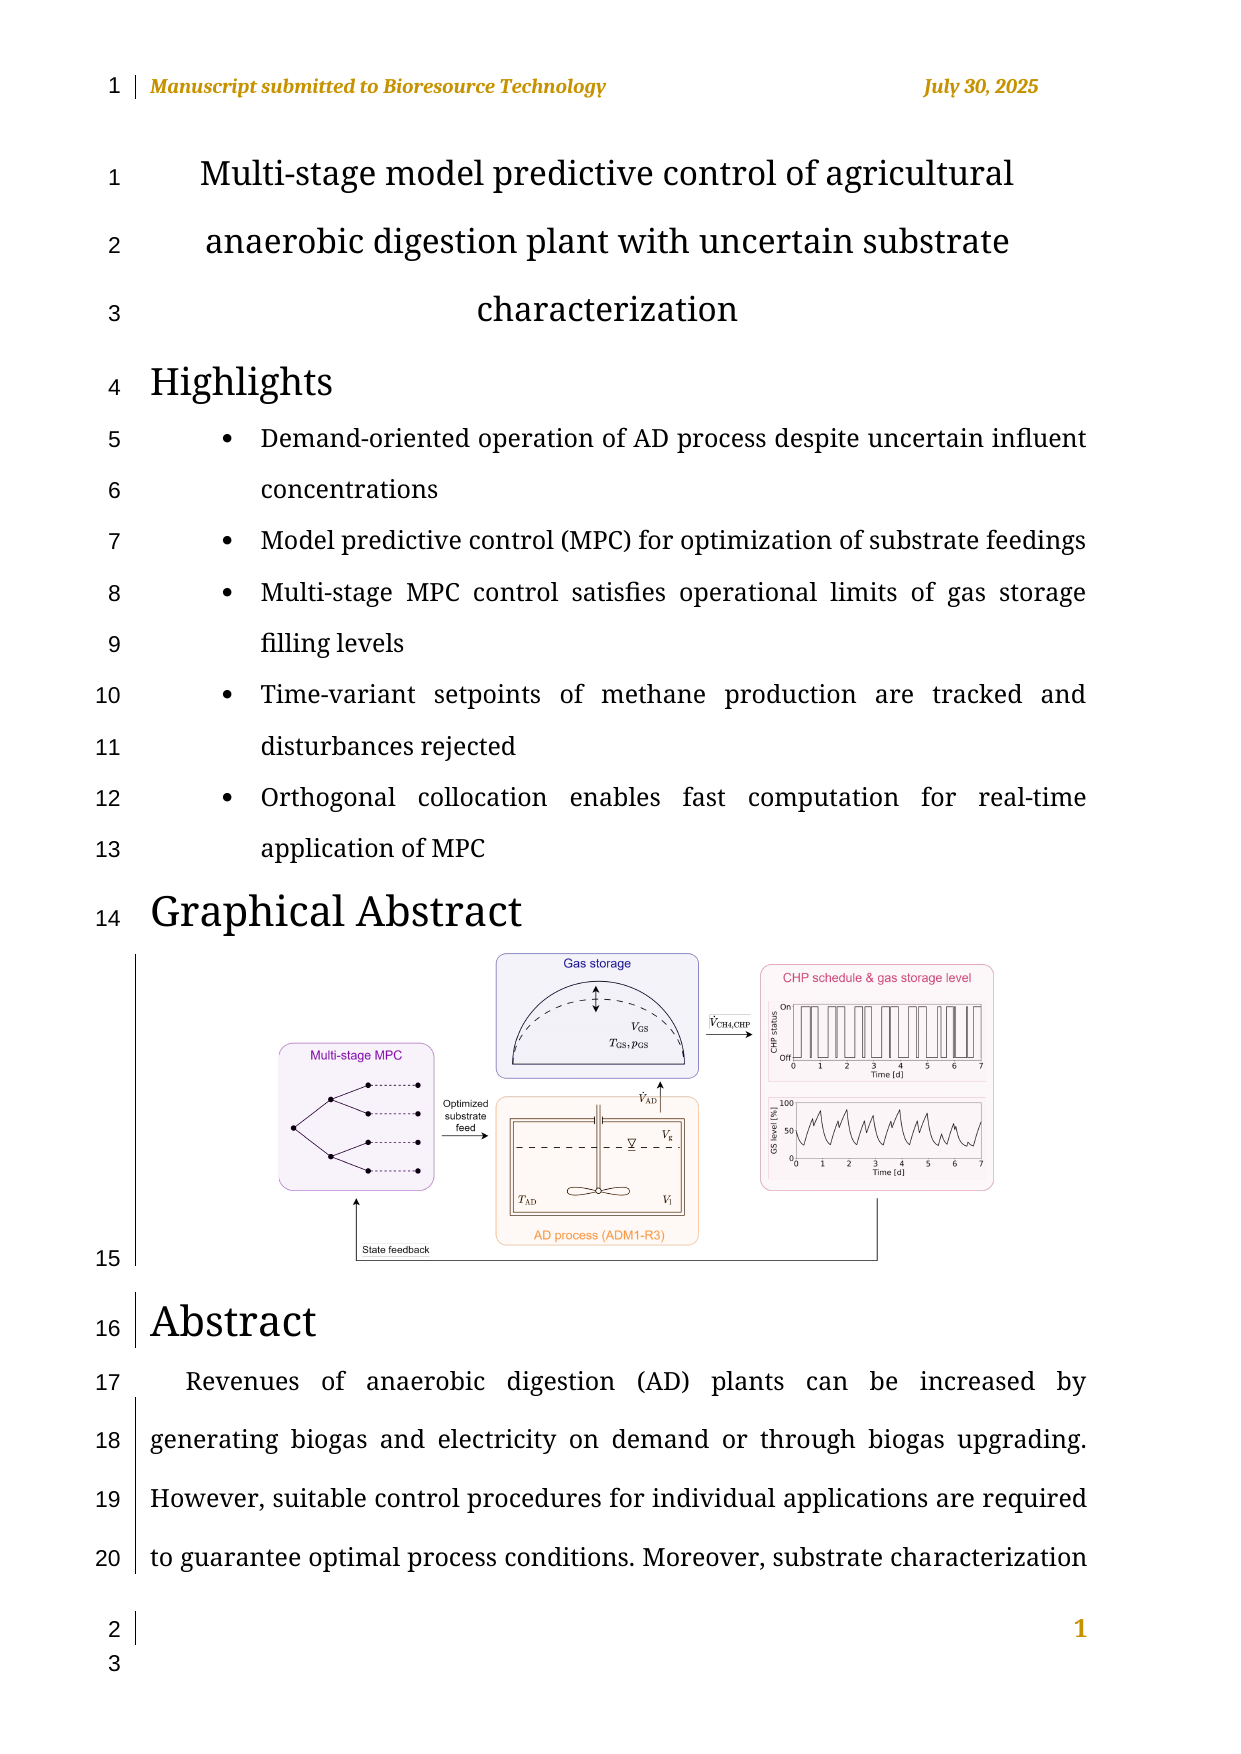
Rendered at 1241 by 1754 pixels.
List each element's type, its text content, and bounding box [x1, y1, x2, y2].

picture [278, 953, 994, 1267]
list Time-variant setpoints of methane production are tracked and disturbances rejected [223, 677, 1087, 762]
list Orthogonal collocation enables fast computation for real-time application of MPC [223, 779, 1087, 864]
subtitle Highlights [150, 355, 1090, 406]
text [150, 1363, 1087, 1574]
text Multi-stage model predictive control of agricultural anaerobic digestion plant with uncertain substrate characterization [193, 150, 1020, 332]
list Demand-oriented operation of AD process despite uncertain influent concentrations [223, 420, 1087, 506]
list Model predictive control (MPC) for optimization of substrate feedings [223, 523, 1087, 557]
subtitle Graphical Abstract [150, 882, 1090, 939]
subtitle Abstract [150, 1292, 1090, 1348]
list Multi-stage MPC control satisfies operational limits of gas storage filling levels [223, 574, 1087, 660]
